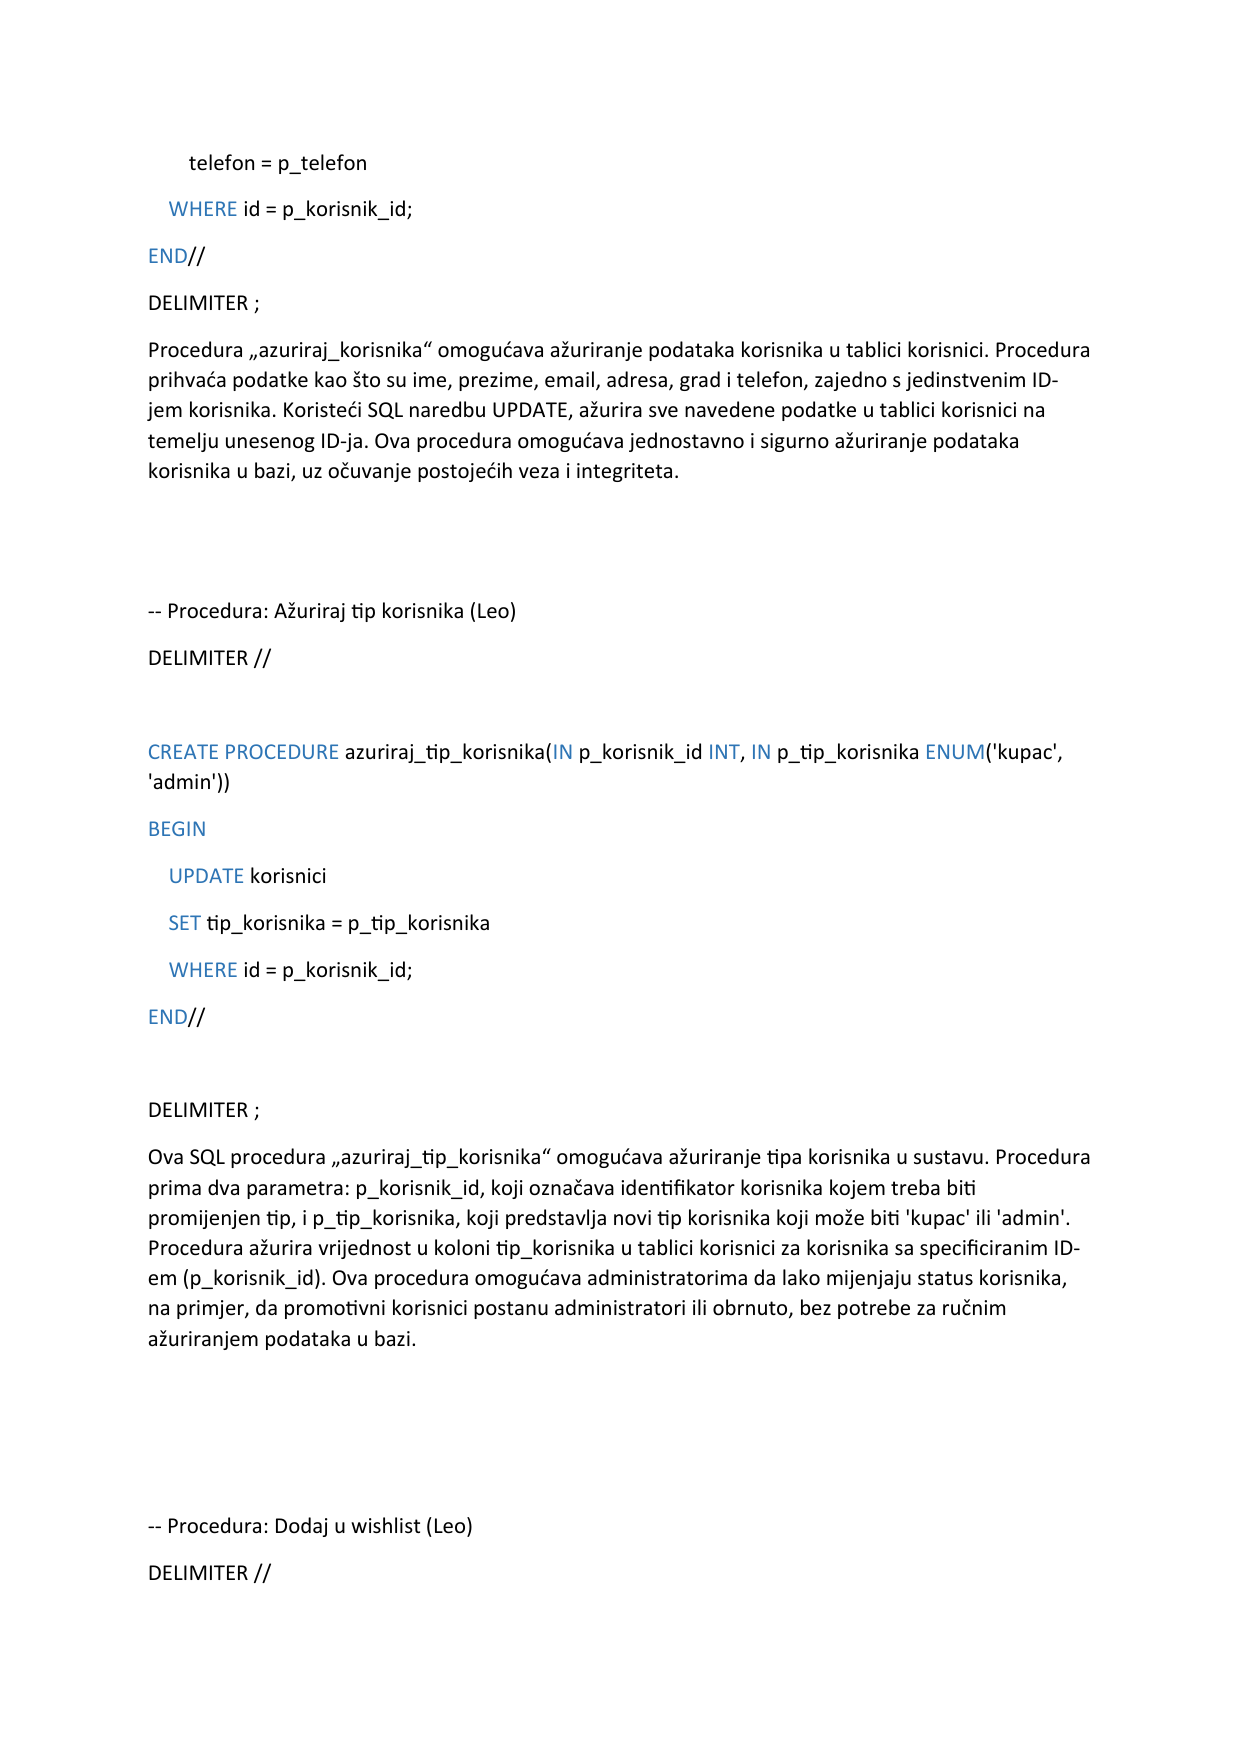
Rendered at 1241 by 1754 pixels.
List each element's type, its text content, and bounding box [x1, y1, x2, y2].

text DELIMITER // [148, 643, 1093, 671]
text UPDATE korisnici [148, 861, 1093, 889]
text SET tip_korisnika = p_tip_korisnika [148, 908, 1093, 936]
text WHERE id = p_korisnik_id; [148, 955, 1093, 983]
text Ova SQL procedura „azuriraj_tip_korisnika“ omogućava ažuriranje tipa korisnika u sustavu. Procedura prima dva parametra: p_korisnik_id, koji označava identifikator korisnika kojem treba biti promijenjen tip, i p_tip_korisnika, koji predstavlja novi tip korisnika koji može biti 'kupac' ili 'admin'. Procedura ažurira vrijednost u koloni tip_korisnika u tablici korisnici za korisnika sa specificiranim ID-em (p_korisnik_id). Ova procedura omogućava administratorima da lako mijenjaju status korisnika, na primjer, da promotivni korisnici postanu administratori ili obrnuto, bez potrebe za ručnim ažuriranjem podataka u bazi. [148, 1142, 1093, 1352]
text WHERE id = p_korisnik_id; [148, 194, 1093, 222]
text END// [148, 241, 1093, 269]
text END// [148, 1002, 1093, 1030]
text DELIMITER ; [148, 288, 1093, 316]
text -- Procedura: Ažuriraj tip korisnika (Leo) [148, 597, 1093, 624]
text DELIMITER // [148, 1558, 1093, 1586]
text telefon = p_telefon [148, 148, 1093, 176]
text CREATE PROCEDURE azuriraj_tip_korisnika(IN p_korisnik_id INT, IN p_tip_korisnika ENUM('kupac', 'admin')) [148, 737, 1093, 795]
text BEGIN [148, 814, 1093, 842]
text DELIMITER ; [148, 1096, 1093, 1123]
text -- Procedura: Dodaj u wishlist (Leo) [148, 1511, 1093, 1539]
text Procedura „azuriraj_korisnika“ omogućava ažuriranje podataka korisnika u tablici korisnici. Procedura prihvaća podatke kao što su ime, prezime, email, adresa, grad i telefon, zajedno s jedinstvenim ID-jem korisnika. Koristeći SQL naredbu UPDATE, ažurira sve navedene podatke u tablici korisnici na temelju unesenog ID-ja. Ova procedura omogućava jednostavno i sigurno ažuriranje podataka korisnika u bazi, uz očuvanje postojećih veza i integriteta. [148, 335, 1093, 484]
